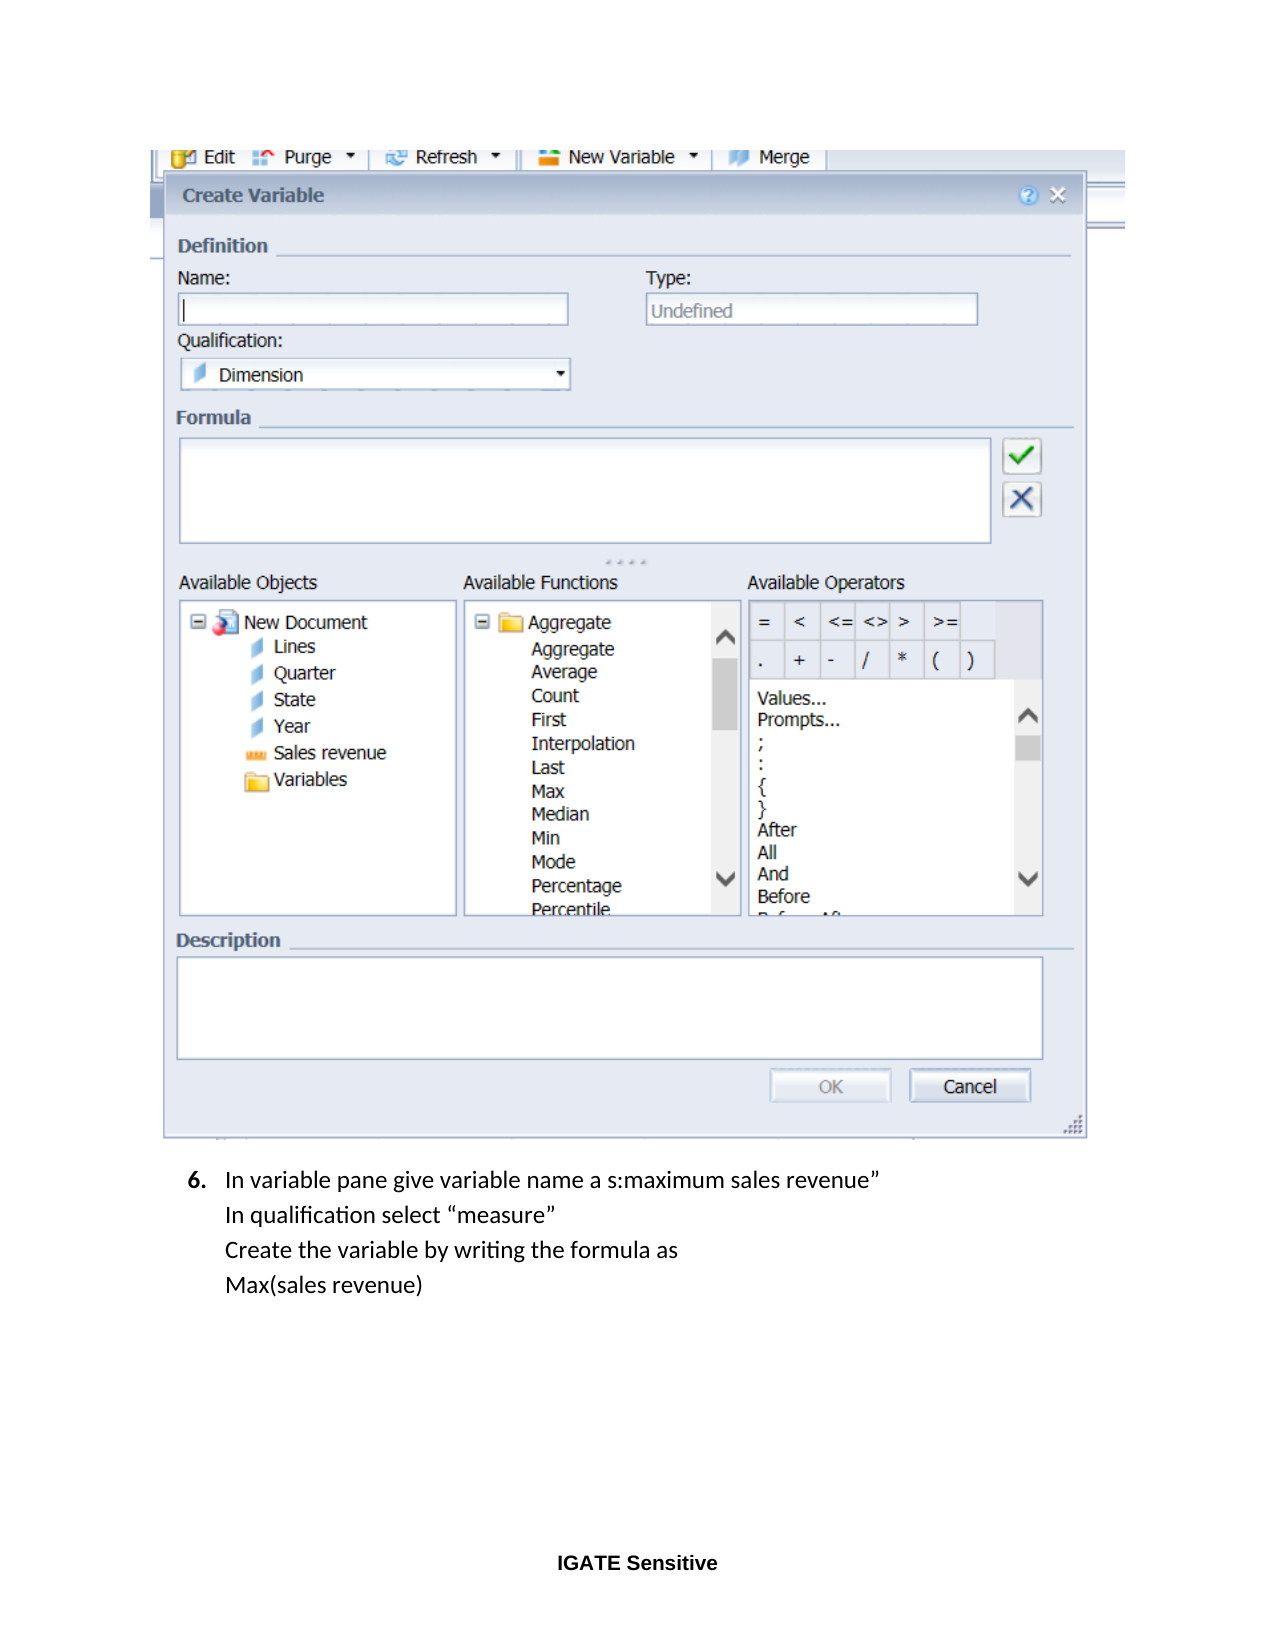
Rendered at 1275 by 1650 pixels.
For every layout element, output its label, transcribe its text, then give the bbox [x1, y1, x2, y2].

list Max(sales revenue) [225, 1269, 1125, 1300]
list Create the variable by writing the formula as [225, 1234, 1125, 1265]
list In variable pane give variable name a s:maximum sales revenue” [187, 1164, 1125, 1195]
picture [150, 150, 1125, 1140]
list In qualification select “measure” [225, 1199, 1125, 1230]
